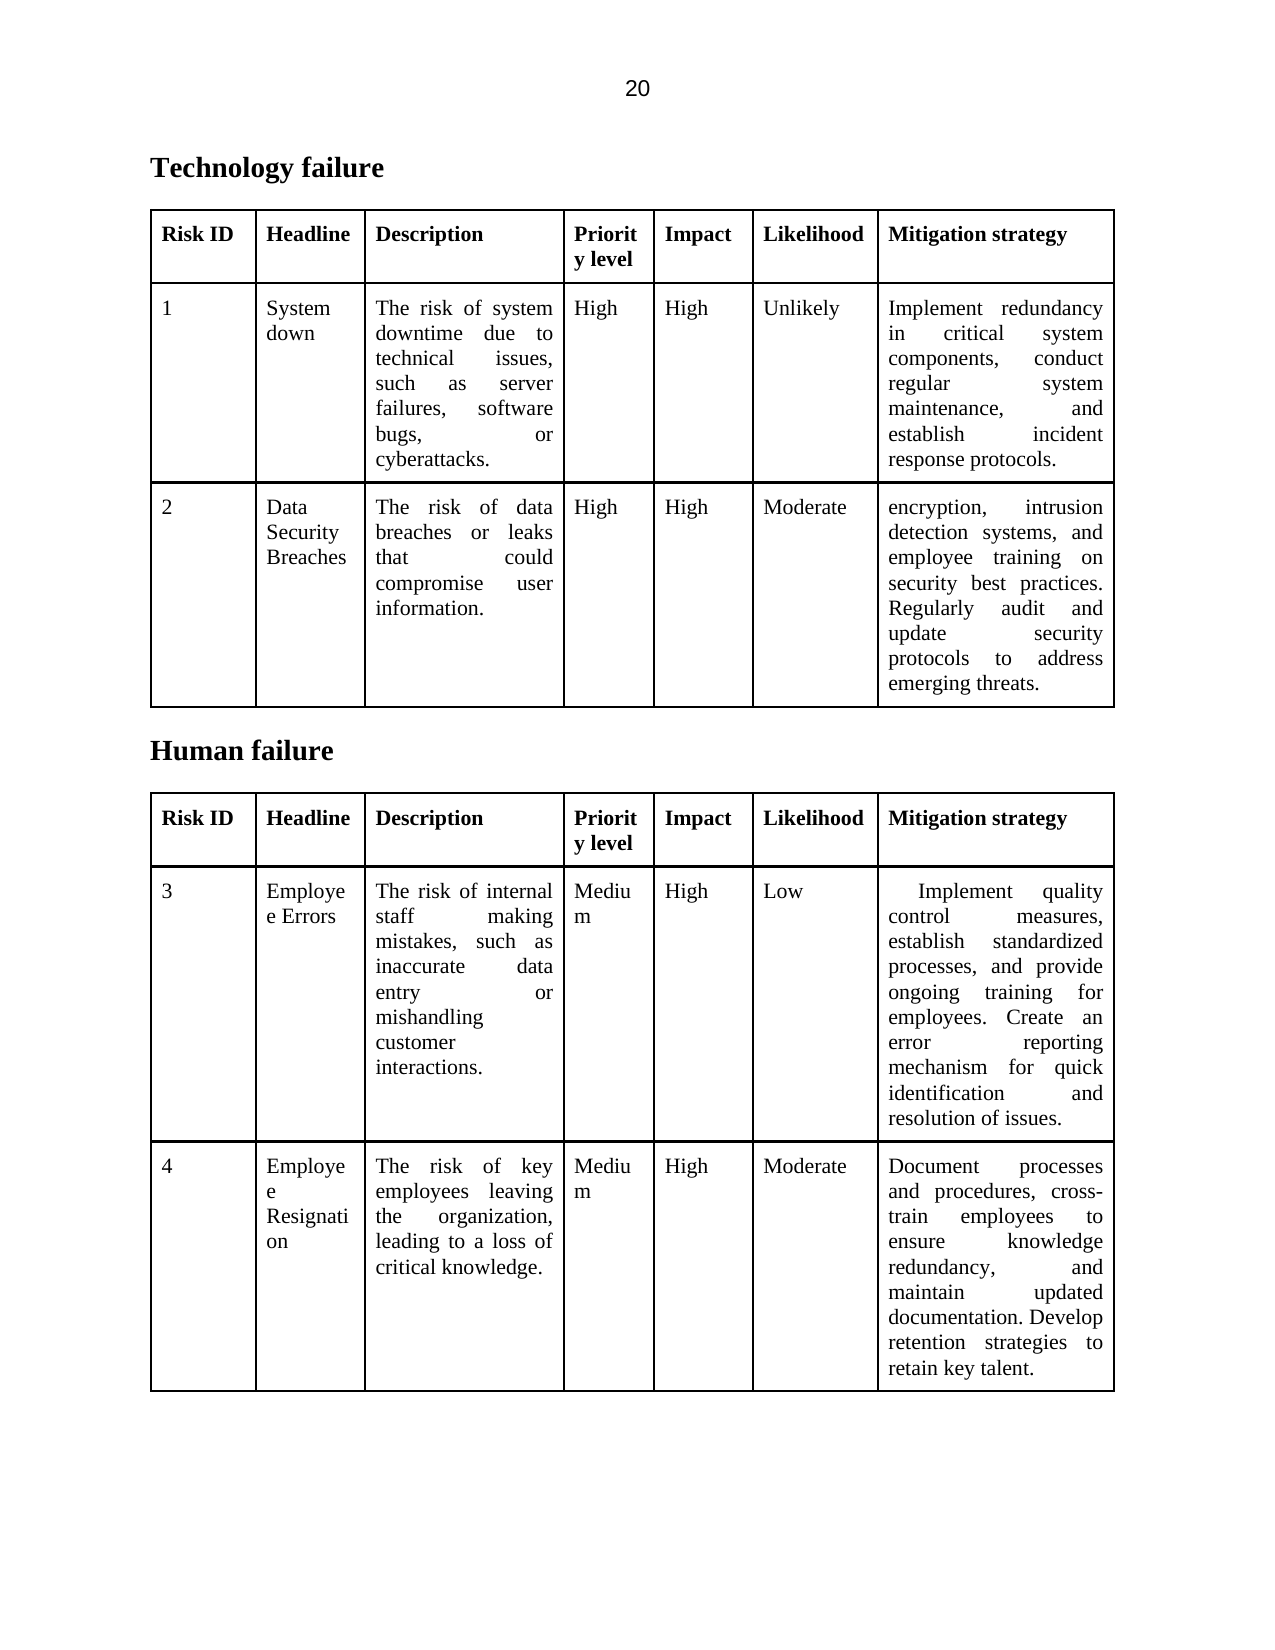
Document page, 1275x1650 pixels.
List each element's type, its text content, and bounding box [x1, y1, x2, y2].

table_cell 2 [152, 484, 255, 706]
table_header Headline [257, 794, 364, 865]
table_cell Employee Errors [257, 868, 364, 1140]
table_cell 1 [152, 284, 255, 481]
table_cell High [655, 284, 752, 481]
table_cell Document processes and procedures, cross-train employees to ensure knowledge redundancy, and maintain updated documentation. Develop retention strategies to retain key talent. [879, 1143, 1113, 1390]
table_cell Moderate [754, 1143, 877, 1390]
table_cell 4 [152, 1143, 255, 1390]
table_cell Employee Resignation [257, 1143, 364, 1390]
table_header Likelihood [754, 211, 877, 282]
table_header Headline [257, 211, 364, 282]
table_cell Data Security Breaches [257, 484, 364, 706]
table_cell High [655, 1143, 752, 1390]
table_cell encryption, intrusion detection systems, and employee training on security best practices. Regularly audit and update security protocols to address emerging threats. [879, 484, 1113, 706]
table_cell High [565, 284, 653, 481]
text Technology failure [150, 150, 1125, 183]
table_cell High [655, 484, 752, 706]
table_cell The risk of key employees leaving the organization, leading to a loss of critical knowledge. [366, 1143, 563, 1390]
table_cell Unlikely [754, 284, 877, 481]
table_header Likelihood [754, 794, 877, 865]
table_cell The risk of internal staff making mistakes, such as inaccurate data entry or mishandling customer interactions. [366, 868, 563, 1140]
table_header Description [366, 794, 563, 865]
table_header Mitigation strategy [879, 211, 1113, 282]
table_cell Low [754, 868, 877, 1140]
table_header Impact [655, 211, 752, 282]
table_cell The risk of data breaches or leaks that could compromise user information. [366, 484, 563, 706]
table_header Description [366, 211, 563, 282]
table_cell Medium [565, 1143, 653, 1390]
table_cell High [565, 484, 653, 706]
table_cell Moderate [754, 484, 877, 706]
table_cell Implement redundancy in critical system components, conduct regular system maintenance, and establish incident response protocols. [879, 284, 1113, 481]
table_header Priority level [565, 794, 653, 865]
table_header Impact [655, 794, 752, 865]
text Human failure [150, 733, 1125, 767]
table_cell High [655, 868, 752, 1140]
table_header Mitigation strategy [879, 794, 1113, 865]
table_header Risk ID [152, 211, 255, 282]
table_cell Implement quality control measures, establish standardized processes, and provide ongoing training for employees. Create an error reporting mechanism for quick identification and resolution of issues. [879, 868, 1113, 1140]
table_header Risk ID [152, 794, 255, 865]
table_cell 3 [152, 868, 255, 1140]
table_cell System down [257, 284, 364, 481]
table_header Priority level [565, 211, 653, 282]
table_cell The risk of system downtime due to technical issues, such as server failures, software bugs, or cyberattacks. [366, 284, 563, 481]
table_cell Medium [565, 868, 653, 1140]
